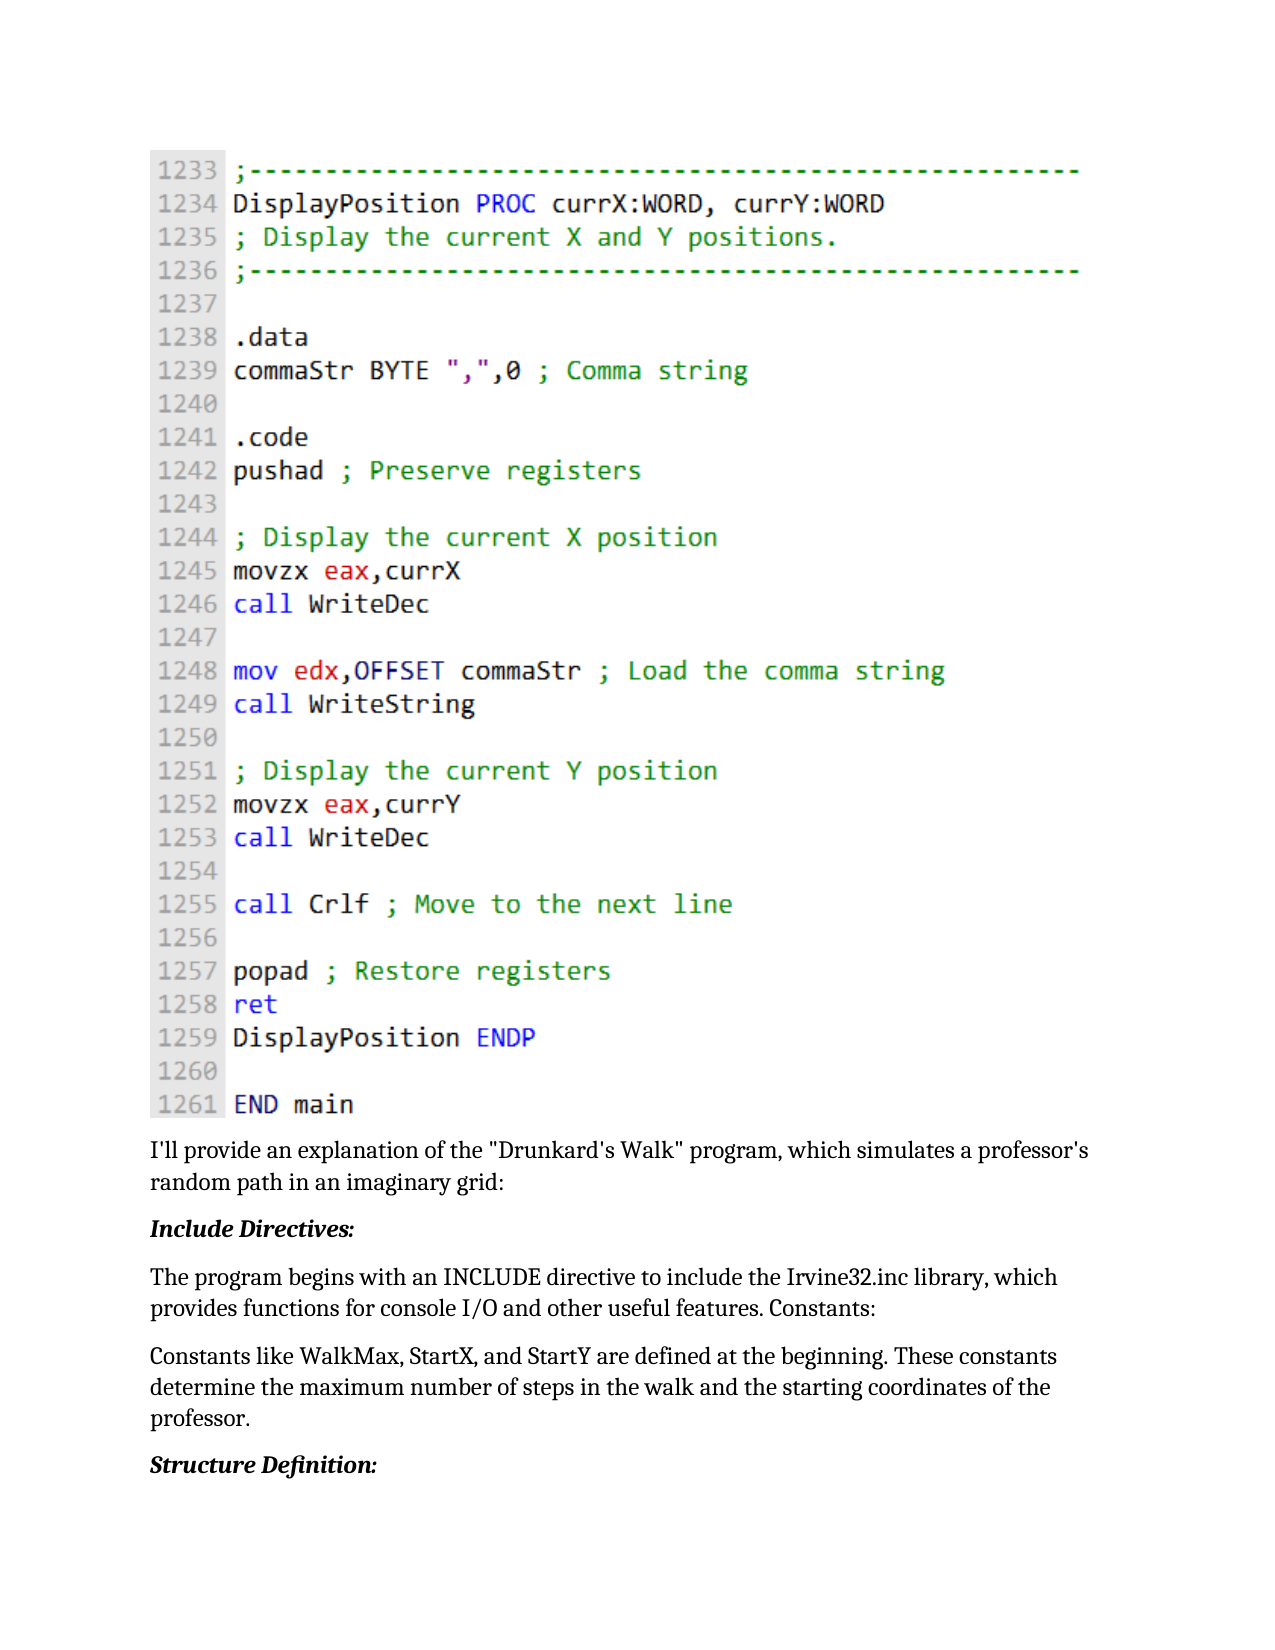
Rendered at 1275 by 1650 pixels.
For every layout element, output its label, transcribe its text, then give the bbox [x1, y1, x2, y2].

text The program begins with an INCLUDE directive to include the Irvine32.inc library, which provides functions for console I/O and other useful features. Constants: [150, 1263, 1125, 1323]
picture [150, 150, 1125, 1118]
text Include Directives: [150, 1215, 1125, 1244]
text Structure Definition: [150, 1451, 1125, 1480]
text Constants like WalkMax, StartX, and StartY are defined at the beginning. These constants determine the maximum number of steps in the walk and the starting coordinates of the professor. [150, 1342, 1125, 1432]
text I'll provide an explanation of the "Drunkard's Walk" program, which simulates a professor's random path in an imaginary grid: [150, 1136, 1125, 1196]
